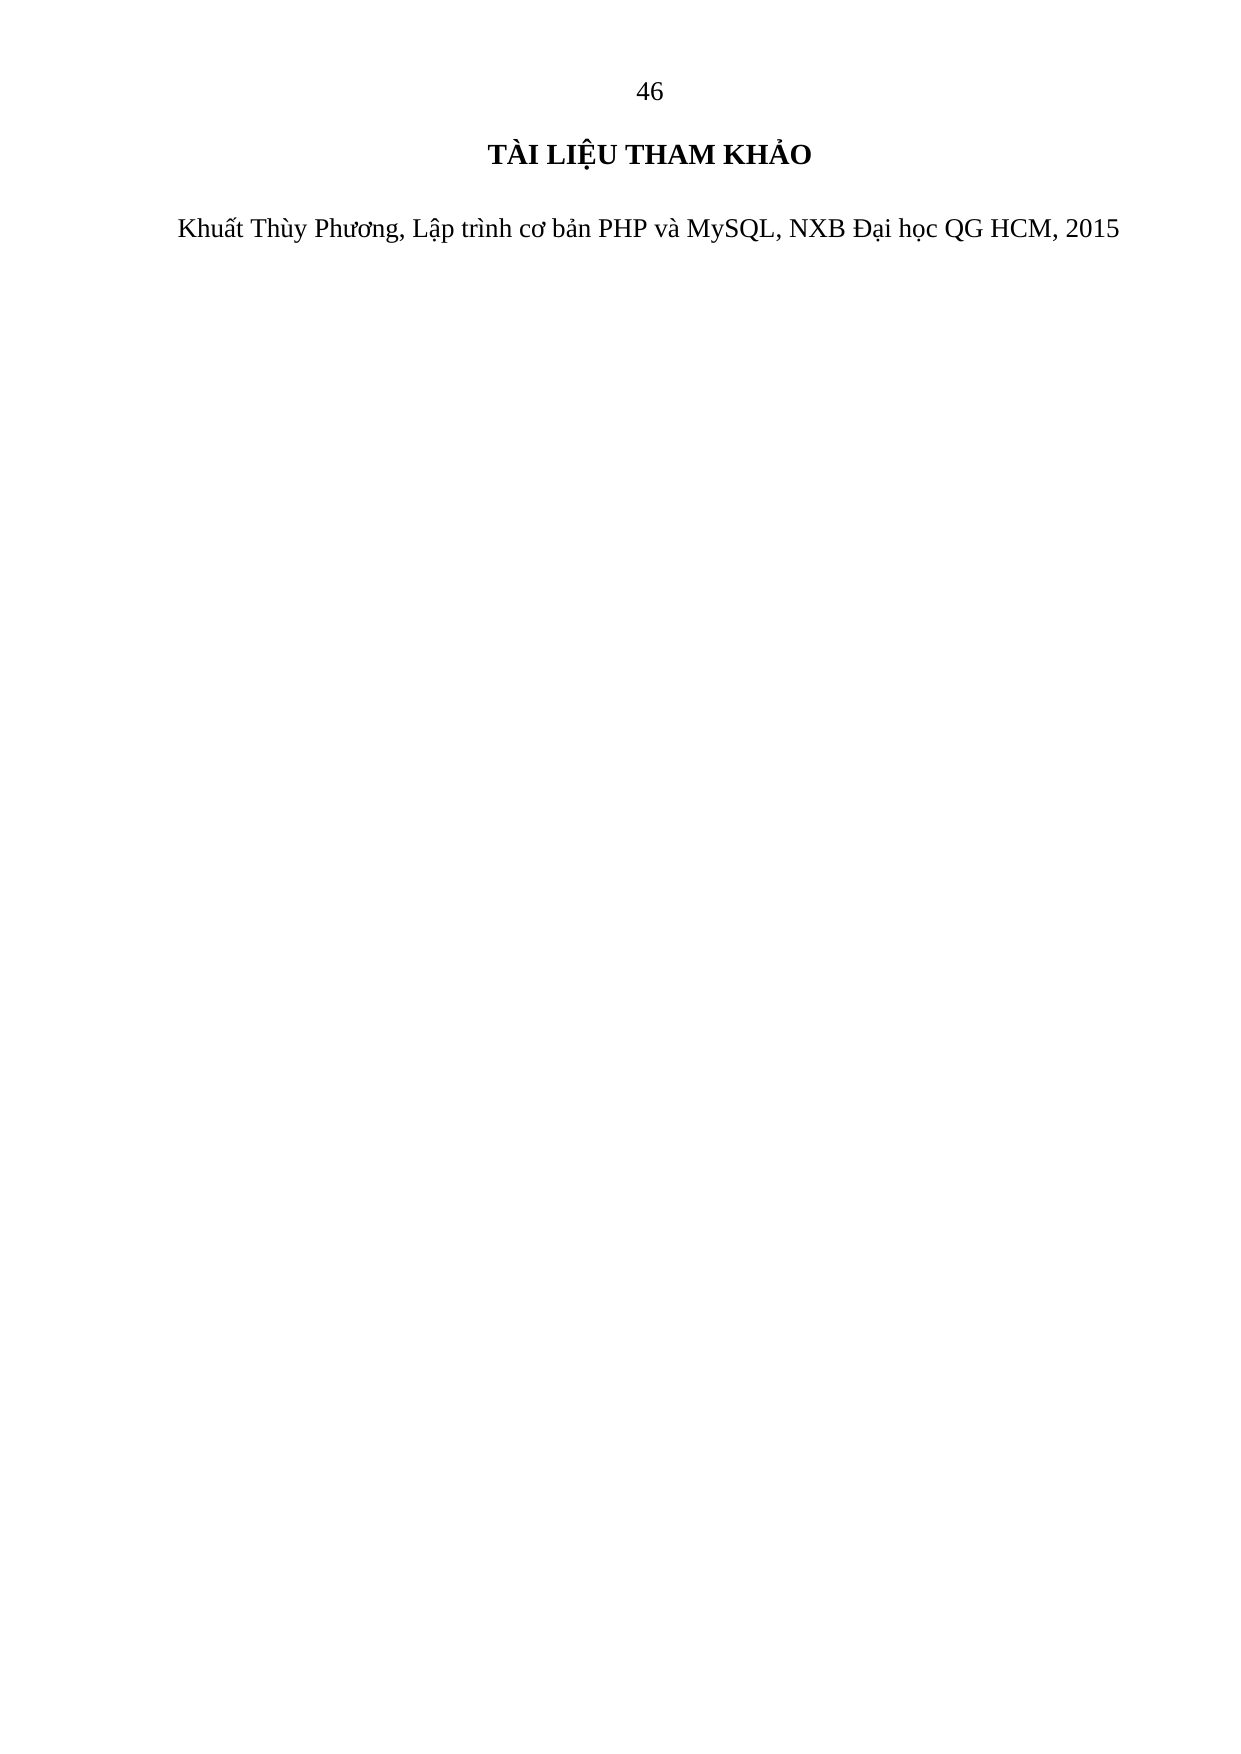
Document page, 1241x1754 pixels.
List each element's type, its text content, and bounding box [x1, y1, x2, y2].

text Khuất Thùy Phương, Lập trình cơ bản PHP và MySQL, NXB Đại học QG HCM, 2015 [177, 213, 1122, 244]
subtitle TÀI LIỆU THAM KHẢO [177, 137, 1122, 171]
